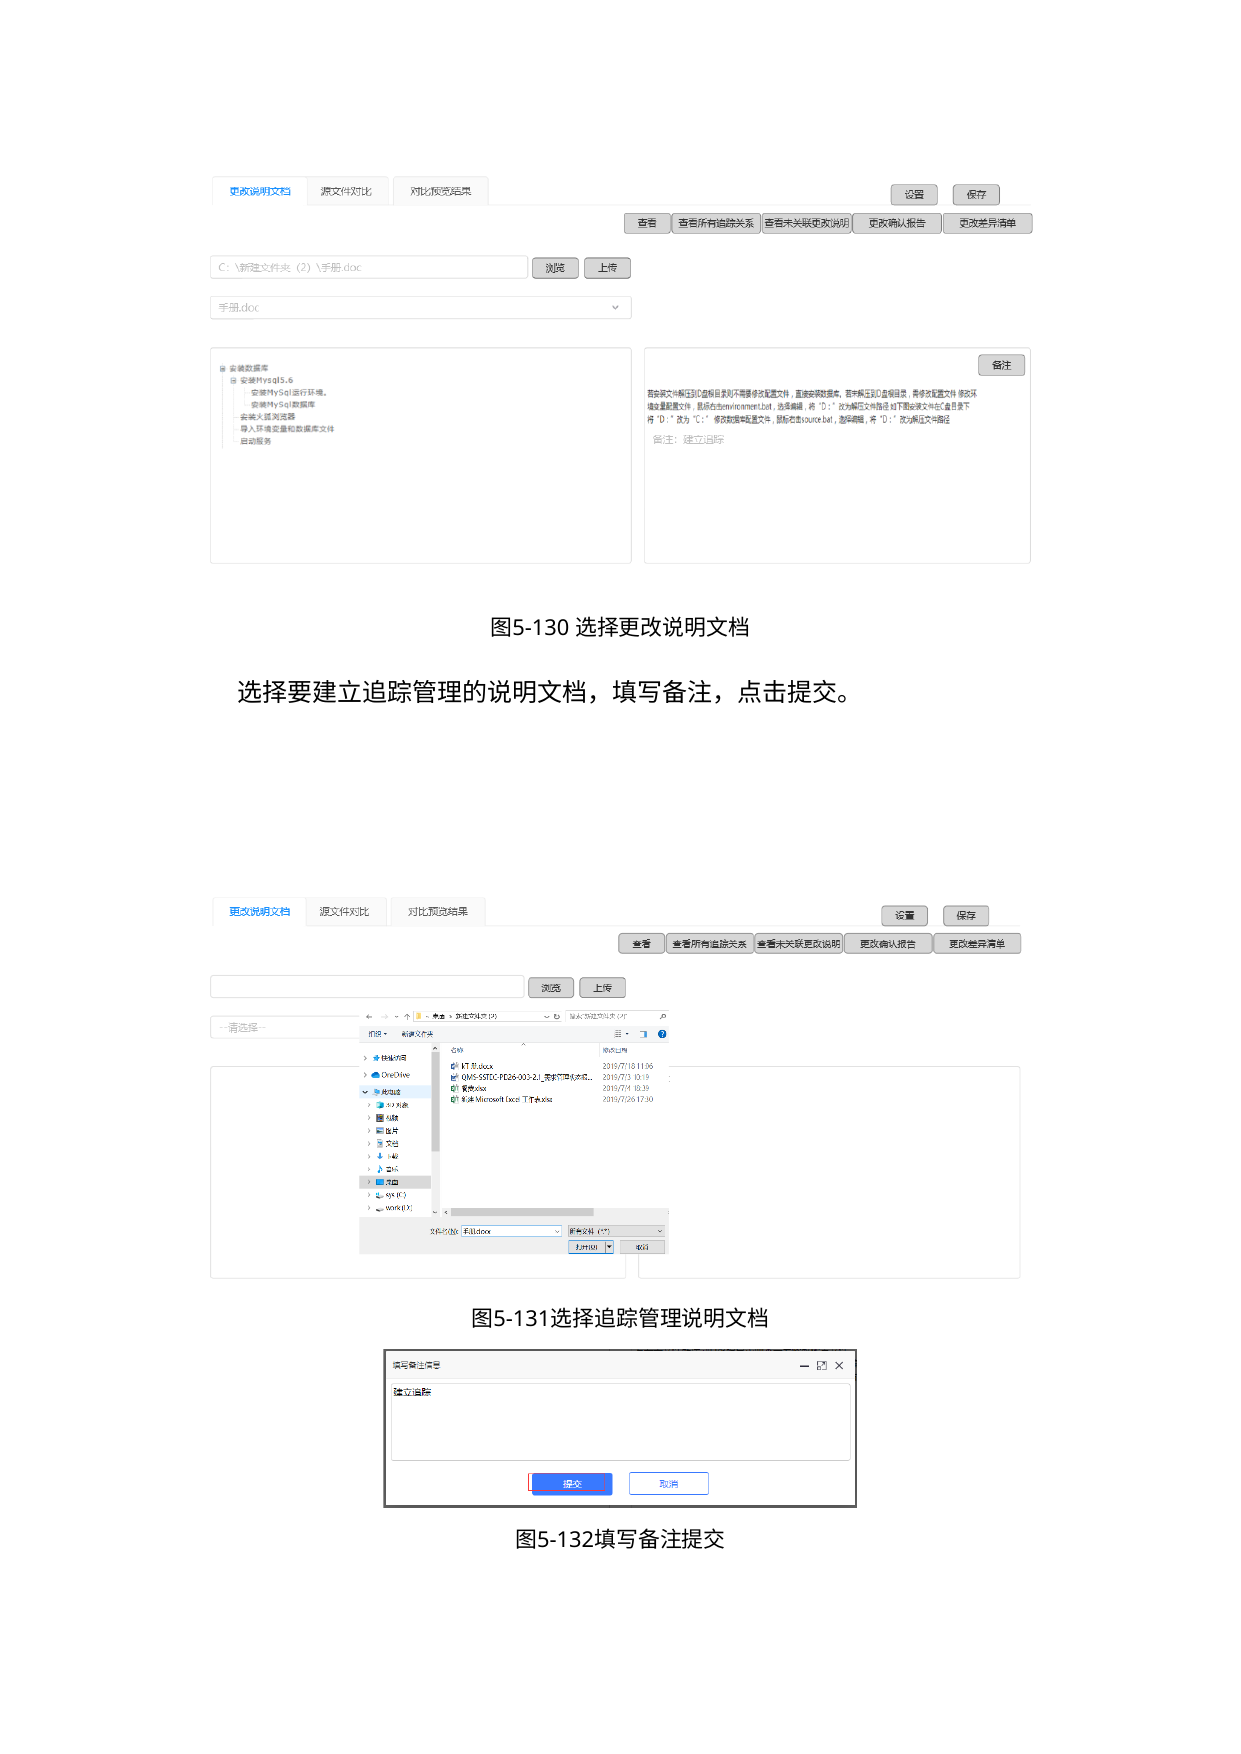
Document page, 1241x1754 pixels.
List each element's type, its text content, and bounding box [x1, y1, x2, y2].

picture [187, 866, 1053, 1287]
text 图5-131选择追踪管理说明文档 [187, 1301, 1053, 1333]
picture [383, 1349, 857, 1508]
picture [187, 162, 1053, 595]
text 图5-130 选择更改说明文档 [187, 609, 1053, 642]
text 选择要建立追踪管理的说明文档，填写备注，点击提交。 [187, 658, 1053, 723]
text 图5-132填写备注提交 [187, 1522, 1053, 1554]
